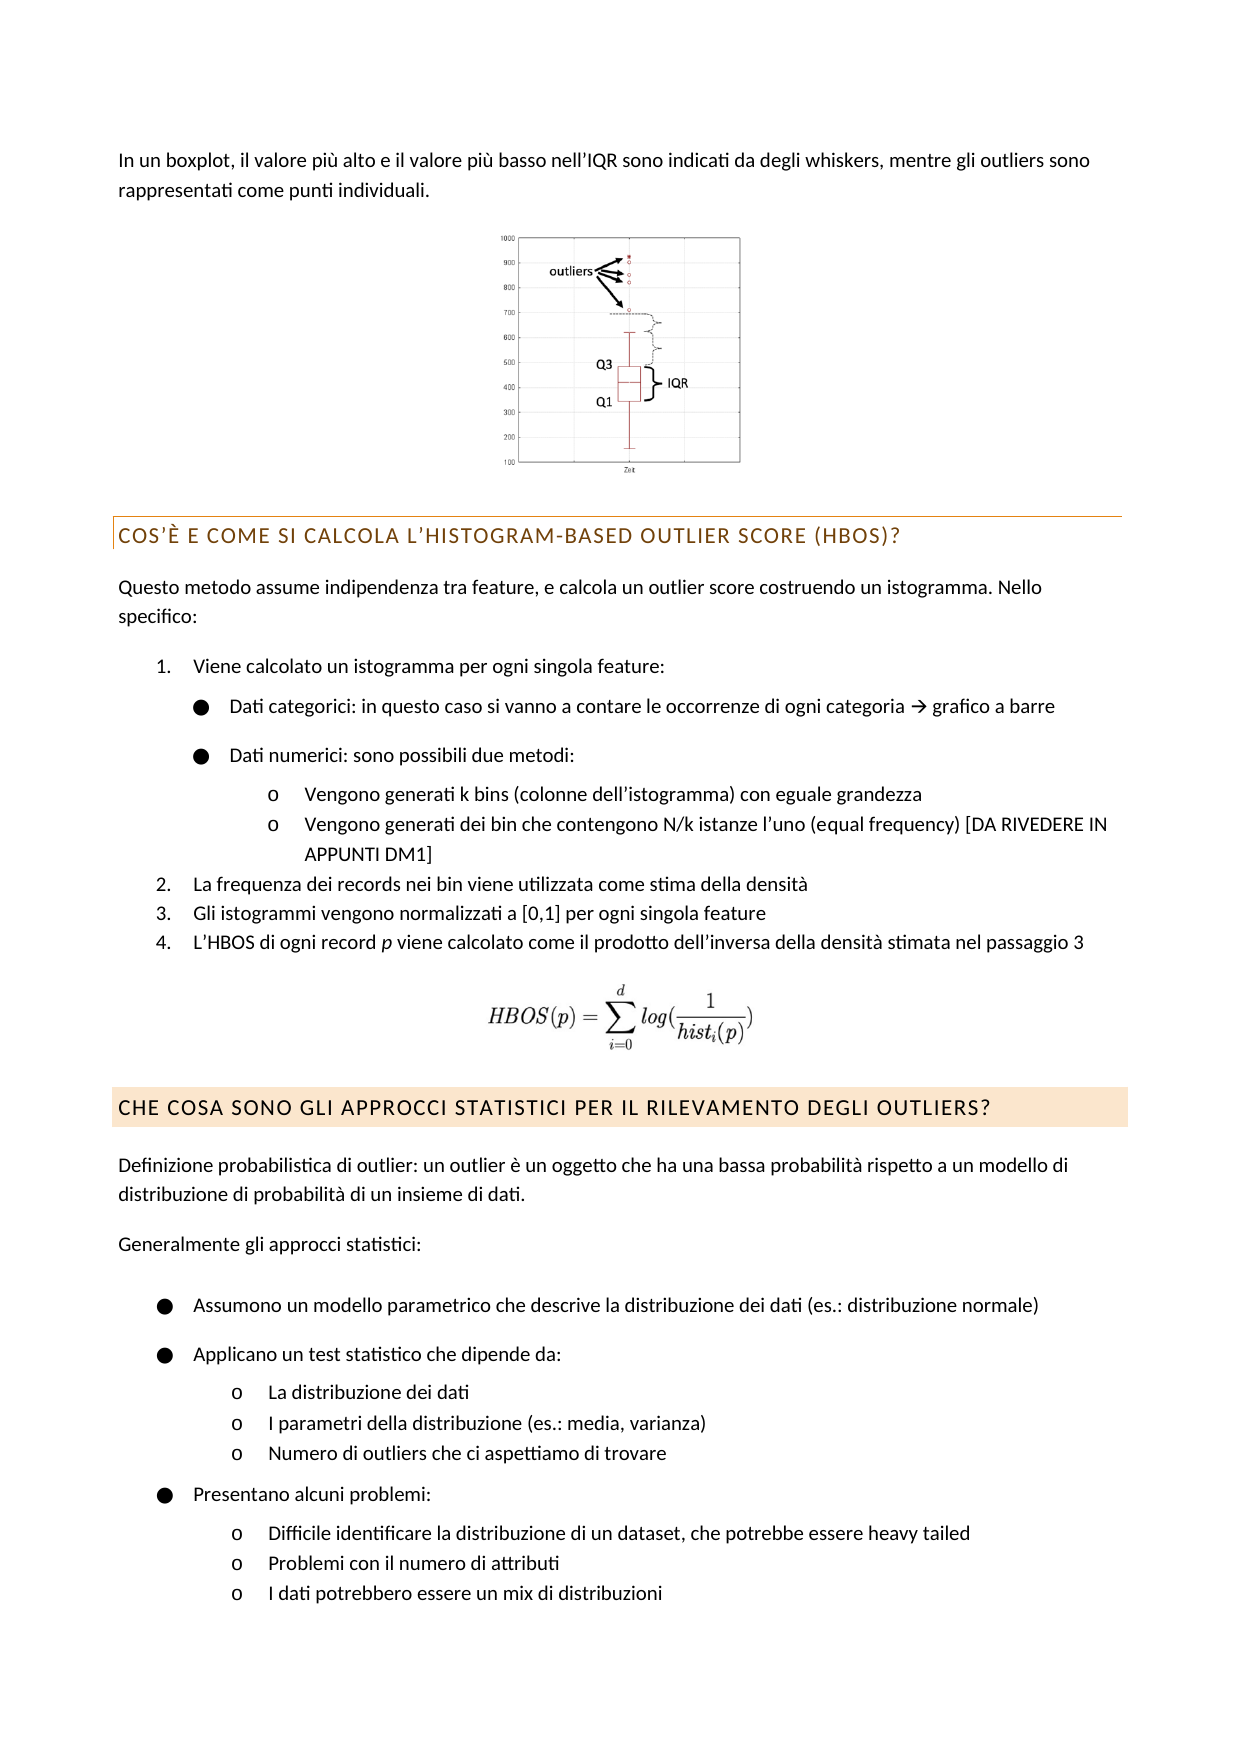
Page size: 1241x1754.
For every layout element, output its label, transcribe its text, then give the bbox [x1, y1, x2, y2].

list Assumono un modello parametrico che descrive la distribuzione dei dati (es.: distribuzione normale) [156, 1281, 1122, 1324]
text Generalmente gli approcci statistici: [118, 1231, 1122, 1257]
list Vengono generati dei bin che contengono N/k istanze l’uno (equal frequency) [DA RIVEDERE IN APPUNTI DM1] [267, 811, 1122, 867]
subtitle Che cosa sono gli approcci statistici per il rilevamento degli outliers? [118, 1093, 1122, 1121]
list La distribuzione dei dati [231, 1379, 1122, 1406]
text In un boxplot, il valore più alto e il valore più basso nell’IQR sono indicati da degli whiskers, mentre gli outliers sono rappresentati come punti individuali. [118, 148, 1122, 202]
list Gli istogrammi vengono normalizzati a [0,1] per ogni singola feature [156, 900, 1122, 925]
picture [471, 979, 769, 1062]
list Dati categorici: in questo caso si vanno a contare le occorrenze di ogni categoria 🡪 grafico a barre [192, 683, 1122, 726]
list Presentano alcuni problemi: [156, 1471, 1122, 1513]
list Numero di outliers che ci aspettiamo di trovare [231, 1440, 1122, 1467]
picture [493, 226, 747, 481]
list Dati numerici: sono possibili due metodi: [192, 732, 1122, 774]
text Definizione probabilistica di outlier: un outlier è un oggetto che ha una bassa probabilità rispetto a un modello di distribuzione di probabilità di un insieme di dati. [118, 1152, 1122, 1207]
list La frequenza dei records nei bin viene utilizzata come stima della densità [156, 871, 1122, 896]
list Problemi con il numero di attributi [231, 1550, 1122, 1577]
list Viene calcolato un istogramma per ogni singola feature: [156, 654, 1122, 679]
text Questo metodo assume indipendenza tra feature, e calcola un outlier score costruendo un istogramma. Nello specifico: [118, 574, 1122, 629]
list I parametri della distribuzione (es.: media, varianza) [231, 1410, 1122, 1436]
list I dati potrebbero essere un mix di distribuzioni [231, 1581, 1122, 1607]
list Applicano un test statistico che dipende da: [156, 1330, 1122, 1373]
list Vengono generati k bins (colonne dell’istogramma) con eguale grandezza [267, 781, 1122, 807]
list Difficile identificare la distribuzione di un dataset, che potrebbe essere heavy tailed [231, 1520, 1122, 1546]
subtitle Cos’è e come si calcola l’Histogram-based Outlier Score (HBOS)? [114, 517, 1122, 549]
list L’HBOS di ogni record p viene calcolato come il prodotto dell’inversa della densità stimata nel passaggio 3 [156, 929, 1122, 954]
